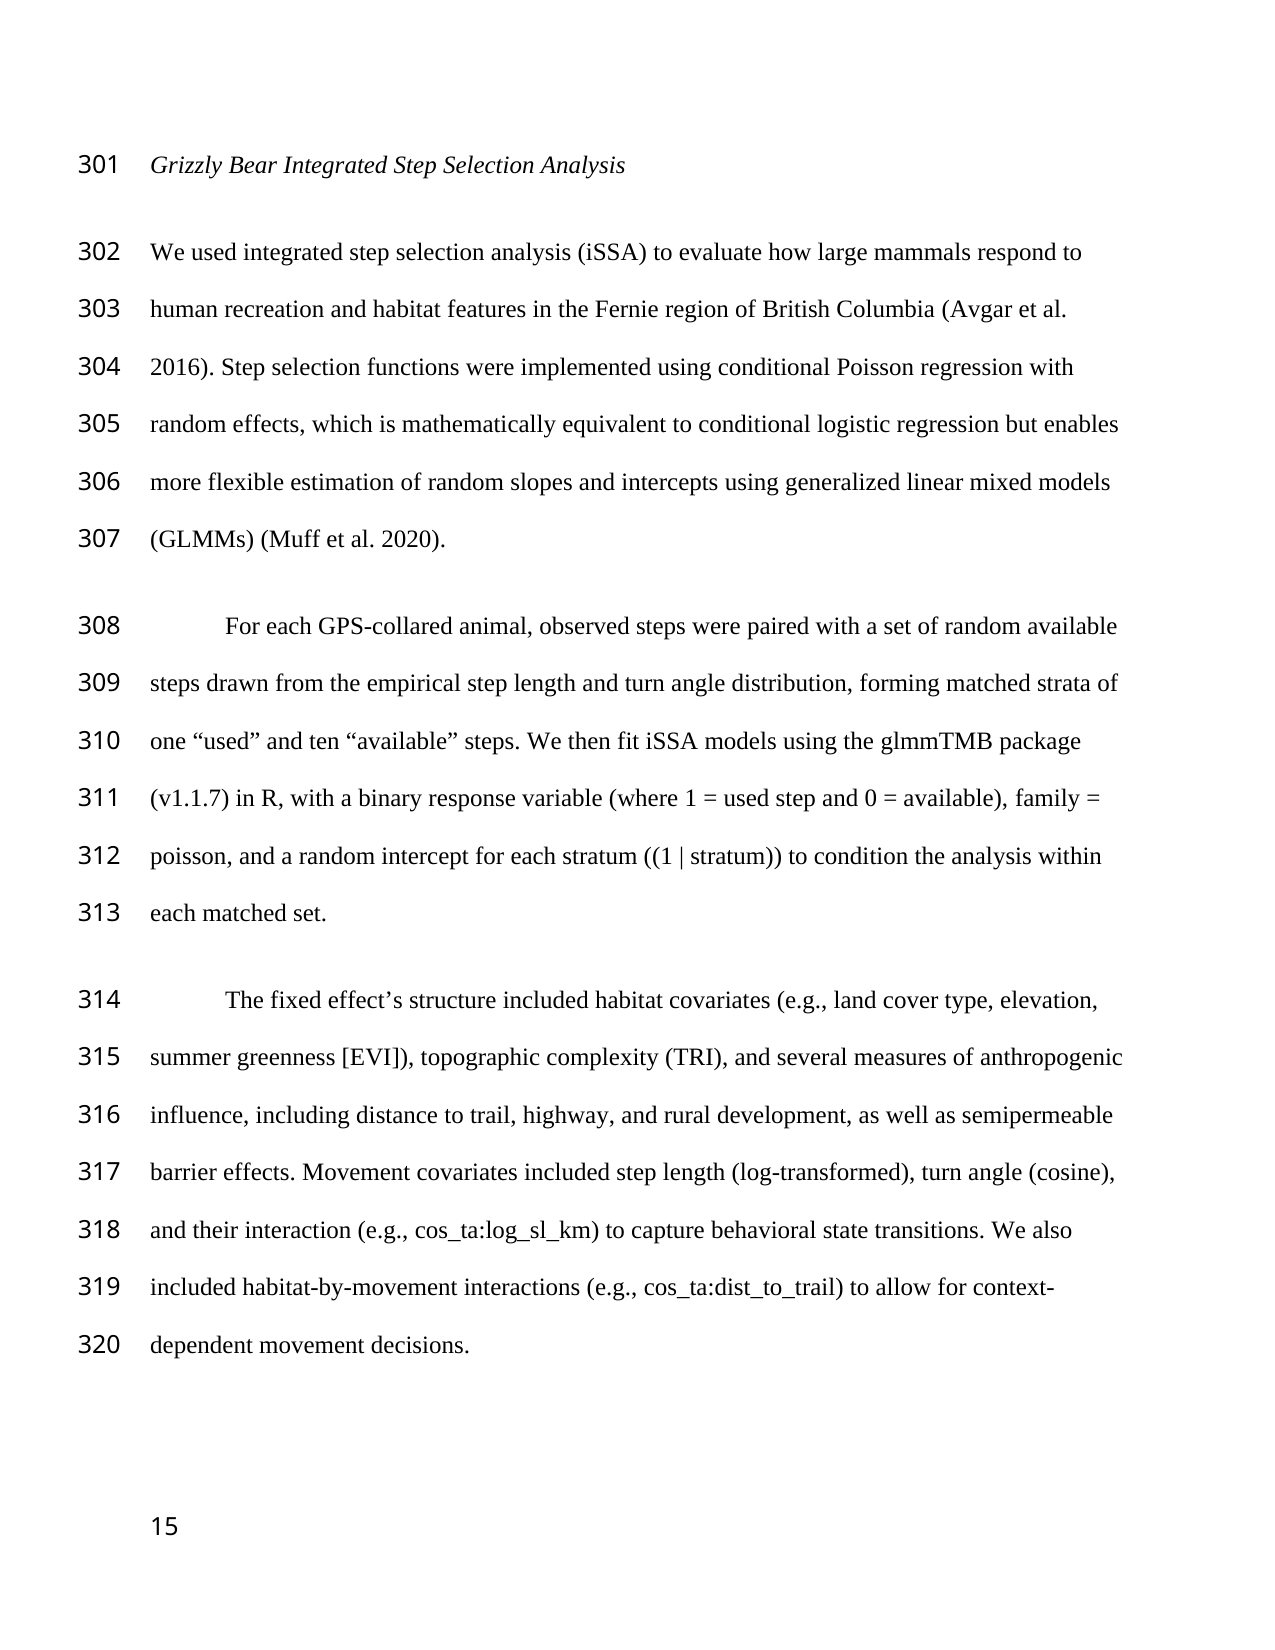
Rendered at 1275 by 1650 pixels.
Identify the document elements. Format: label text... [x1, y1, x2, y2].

text For each GPS-collared animal, observed steps were paired with a set of random available steps drawn from the empirical step length and turn angle distribution, forming matched strata of one “used” and ten “available” steps. We then fit iSSA models using the glmmTMB package (v1.1.7) in R, with a binary response variable (where 1 = used step and 0 = available), family = poisson, and a random intercept for each stratum ((1 | stratum)) to condition the analysis within each matched set. [150, 611, 1125, 927]
text The fixed effect’s structure included habitat covariates (e.g., land cover type, elevation, summer greenness [EVI]), topographic complexity (TRI), and several measures of anthropogenic influence, including distance to trail, highway, and rural development, as well as semipermeable barrier effects. Movement covariates included step length (log-transformed), turn angle (cosine), and their interaction (e.g., cos_ta:log_sl_km) to capture behavioral state transitions. We also included habitat-by-movement interactions (e.g., cos_ta:dist_to_trail) to allow for context-dependent movement decisions. [150, 985, 1125, 1359]
text We used integrated step selection analysis (iSSA) to evaluate how large mammals respond to human recreation and habitat features in the Fernie region of British Columbia (Avgar et al. 2016). Step selection functions were implemented using conditional Poisson regression with random effects, which is mathematically equivalent to conditional logistic regression but enables more flexible estimation of random slopes and intercepts using generalized linear mixed models (GLMMs) (Muff et al. 2020). [150, 237, 1125, 553]
text Grizzly Bear Integrated Step Selection Analysis [150, 150, 1125, 179]
